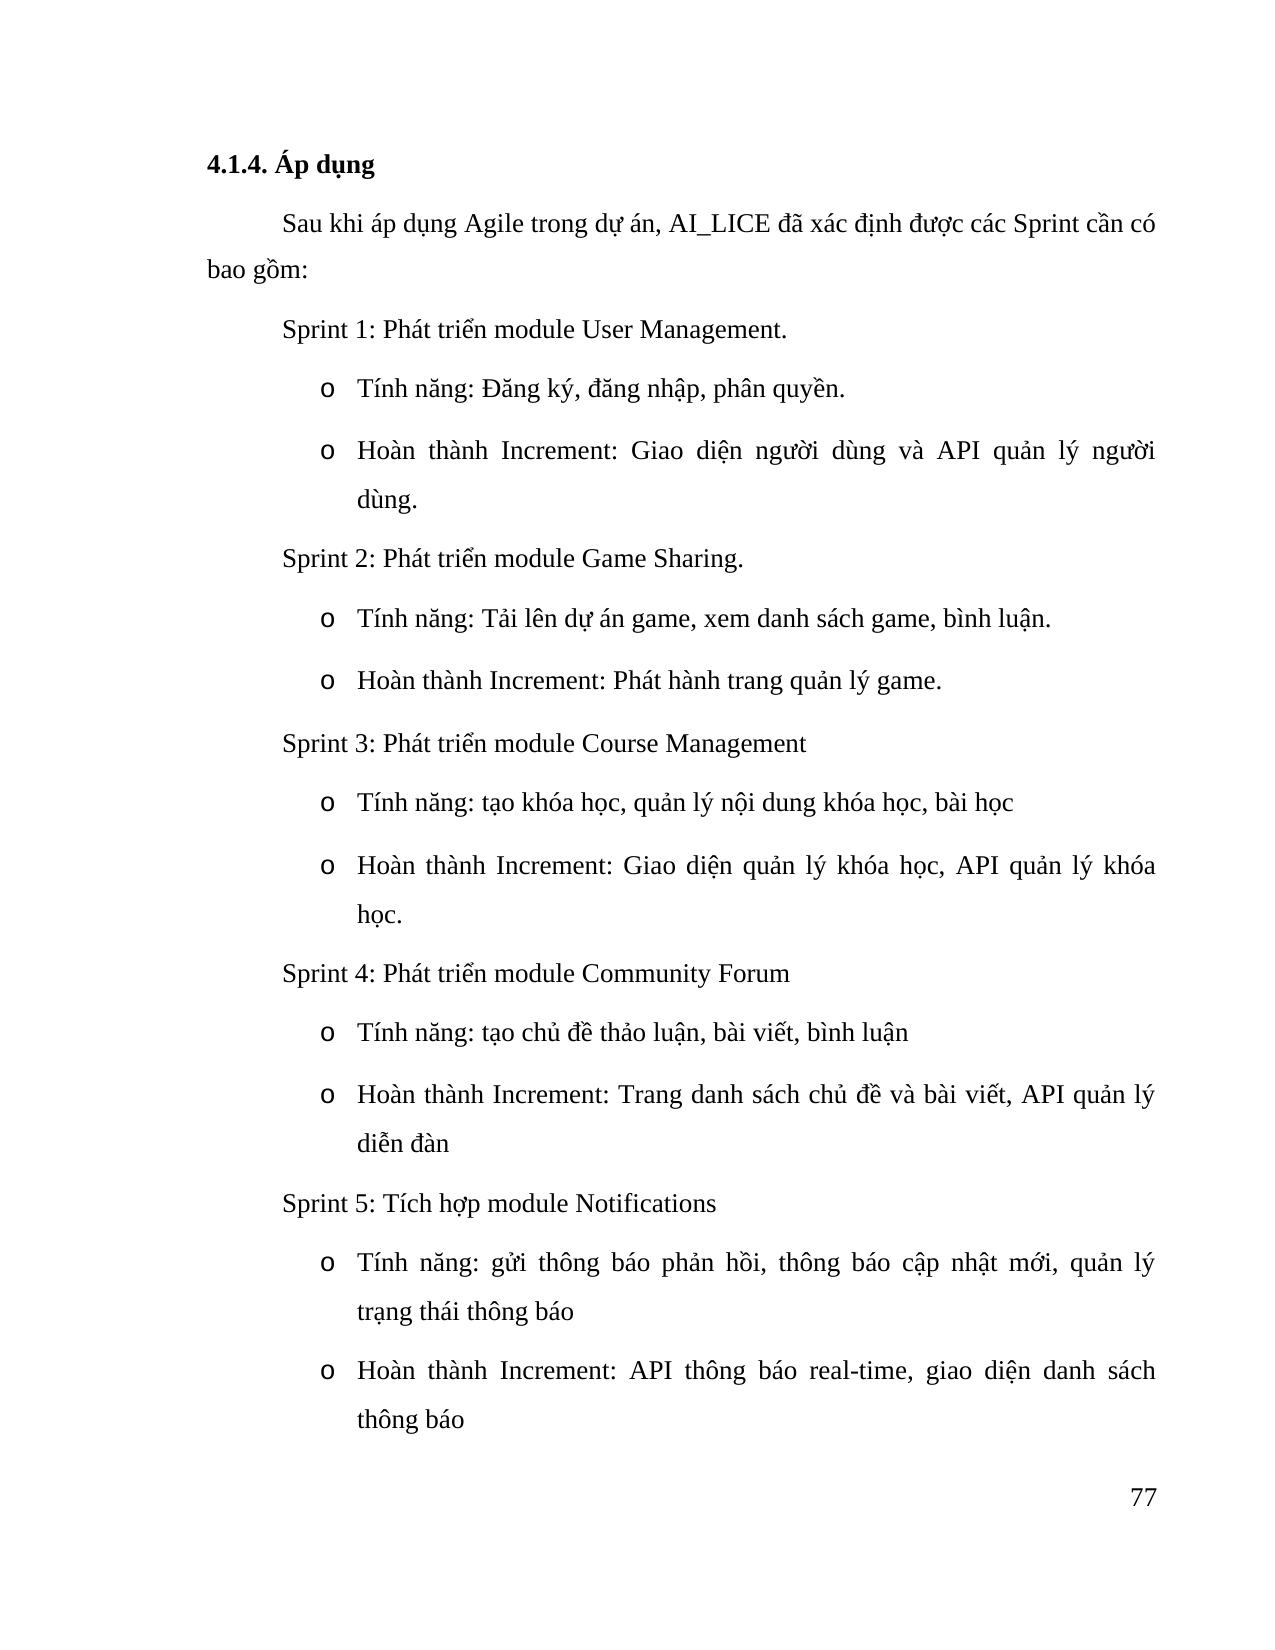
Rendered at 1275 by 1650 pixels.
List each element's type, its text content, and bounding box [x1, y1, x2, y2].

text Sprint 1: Phát triển module User Management. [207, 313, 1157, 344]
list Hoàn thành Increment: Giao diện người dùng và API quản lý người dùng. [319, 434, 1157, 514]
list Tính năng: tạo khóa học, quản lý nội dung khóa học, bài học [319, 786, 1157, 819]
list Hoàn thành Increment: Giao diện quản lý khóa học, API quản lý khóa học. [319, 849, 1157, 929]
list Tính năng: Đăng ký, đăng nhập, phân quyền. [319, 372, 1157, 405]
text Sprint 3: Phát triển module Course Management [207, 727, 1157, 758]
list Tính năng: tạo chủ đề thảo luận, bài viết, bình luận [319, 1016, 1157, 1049]
text Sprint 4: Phát triển module Community Forum [207, 957, 1157, 988]
list Hoàn thành Increment: API thông báo real-time, giao diện danh sách thông báo [319, 1354, 1157, 1434]
list Tính năng: gửi thông báo phản hồi, thông báo cập nhật mới, quản lý trạng thái thông báo [319, 1246, 1157, 1326]
subtitle 4.1.4. Áp dụng [207, 148, 1157, 179]
list Hoàn thành Increment: Phát hành trang quản lý game. [319, 664, 1157, 698]
text Sprint 5: Tích hợp module Notifications [207, 1187, 1157, 1218]
text Sprint 2: Phát triển module Game Sharing. [207, 543, 1157, 574]
list Tính năng: Tải lên dự án game, xem danh sách game, bình luận. [319, 602, 1157, 635]
text Sau khi áp dụng Agile trong dự án, AI_LICE đã xác định được các Sprint cần có bao gồm: [207, 207, 1157, 285]
list Hoàn thành Increment: Trang danh sách chủ đề và bài viết, API quản lý diễn đàn [319, 1079, 1157, 1159]
